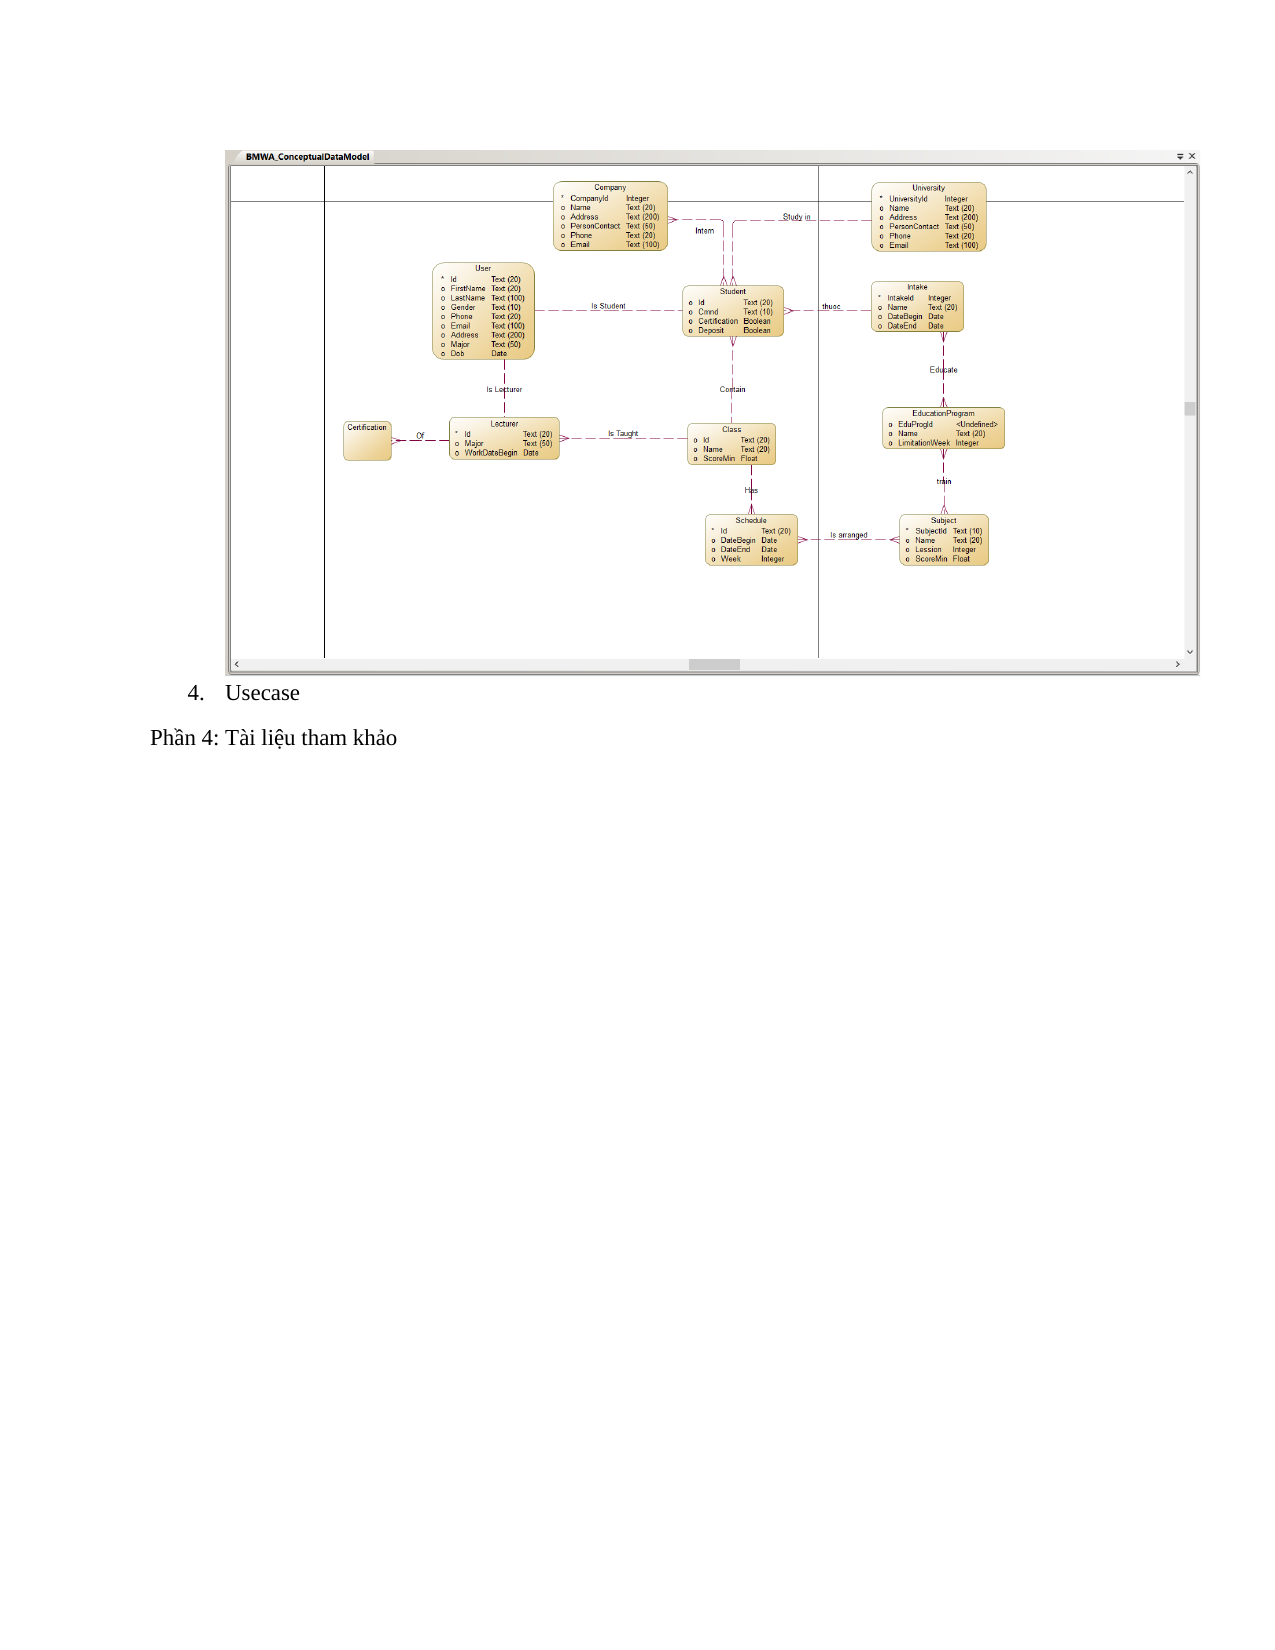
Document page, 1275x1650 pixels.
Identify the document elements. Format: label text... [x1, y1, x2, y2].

text Phần 4: Tài liệu tham khảo [150, 724, 1125, 750]
picture [225, 150, 1200, 677]
list Usecase [187, 679, 1125, 705]
